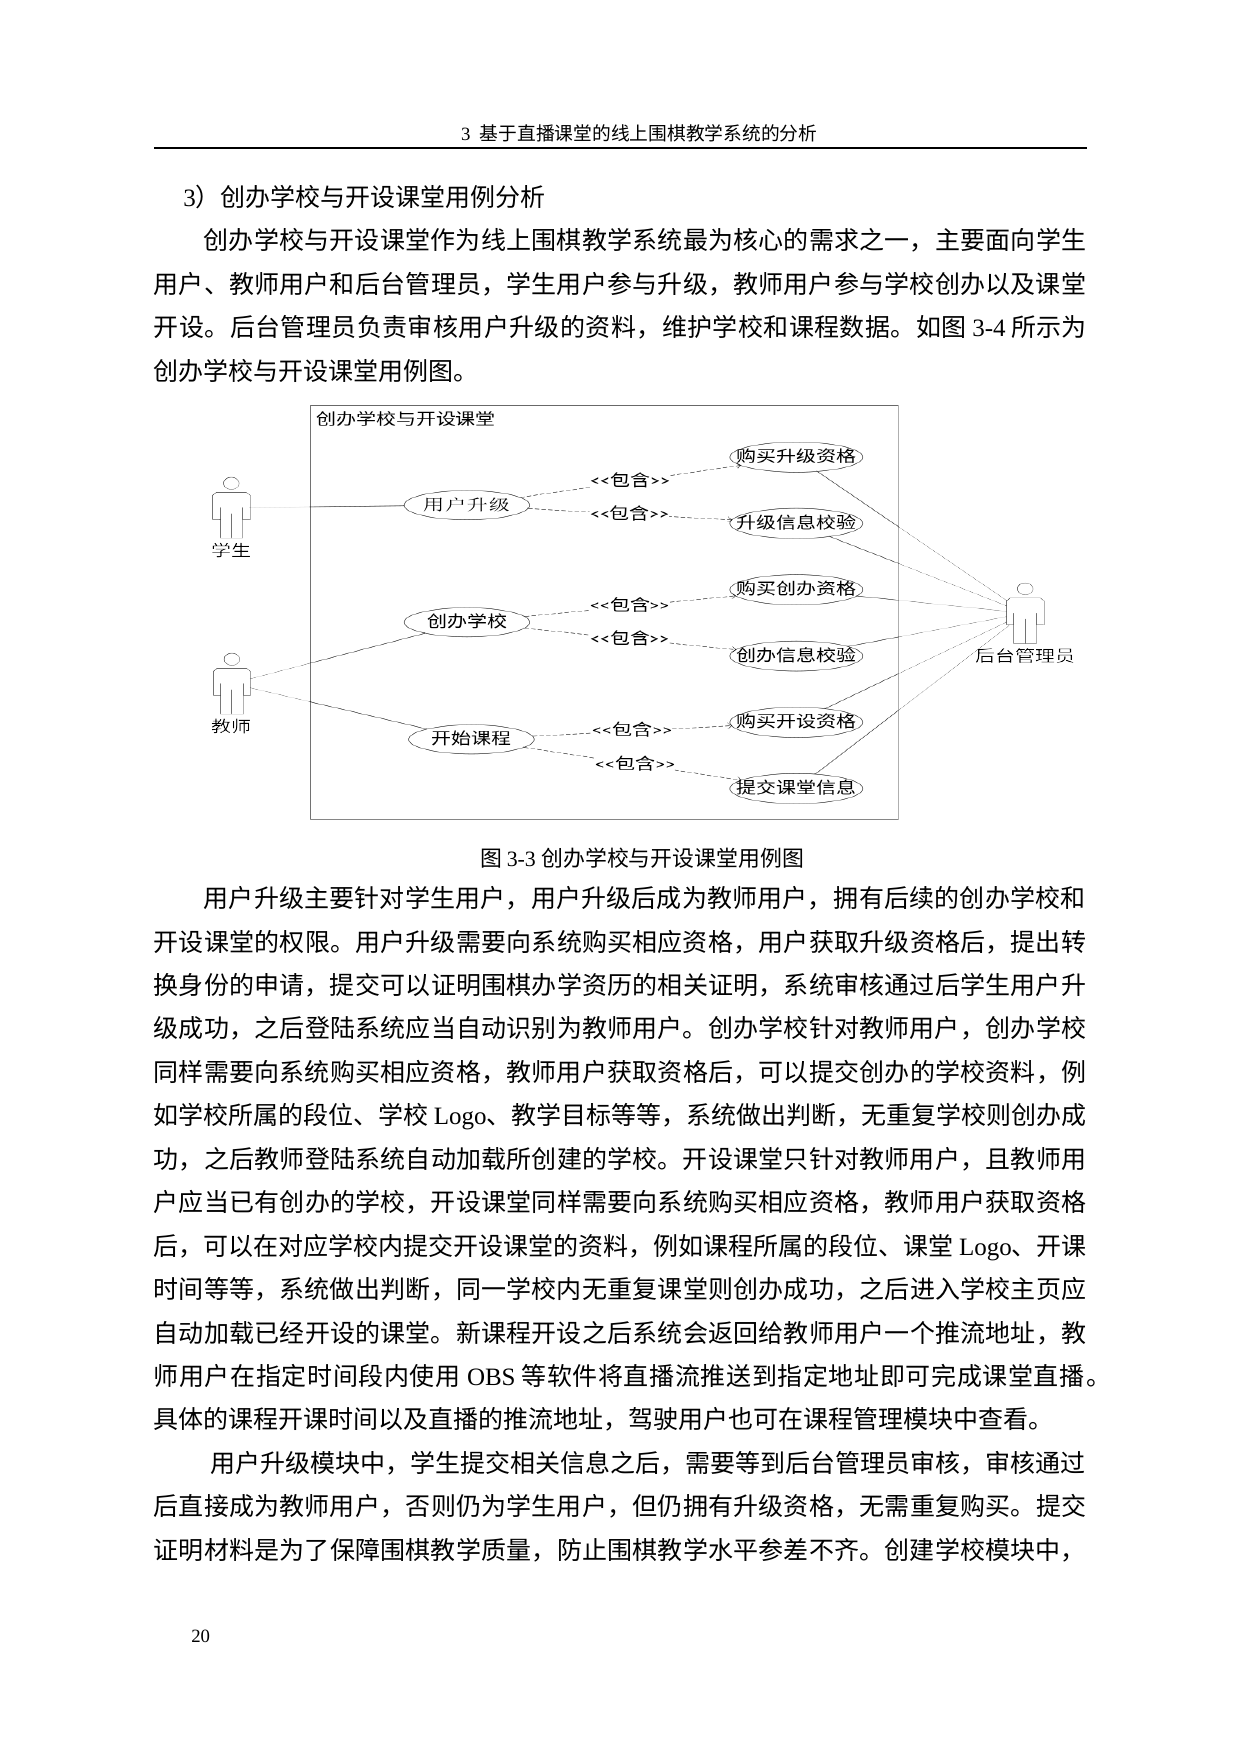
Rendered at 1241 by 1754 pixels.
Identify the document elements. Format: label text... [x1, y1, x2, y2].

subtitle 创办学校与开设课堂用例分析 [183, 177, 1087, 213]
text 用户升级主要针对学生用户，用户升级后成为教师用户，拥有后续的创办学校和开设课堂的权限。用户升级需要向系统购买相应资格，用户获取升级资格后，提出转换身份的申请，提交可以证明围棋办学资历的相关证明，系统审核通过后学生用户升级成功，之后登陆系统应当自动识别为教师用户。创办学校针对教师用户，创办学校同样需要向系统购买相应资格，教师用户获取资格后，可以提交创办的学校资料，例如学校所属的段位、学校Logo、教学目标等等，系统做出判断，无重复学校则创办成功，之后教师登陆系统自动加载所创建的学校。开设课堂只针对教师用户，且教师用户应当已有创办的学校，开设课堂同样需要向系统购买相应资格，教师用户获取资格后，可以在对应学校内提交开设课堂的资料，例如课程所属的段位、课堂Logo、开课时间等等，系统做出判断，同一学校内无重复课堂则创办成功，之后进入学校主页应自动加载已经开设的课堂。新课程开设之后系统会返回给教师用户一个推流地址，教师用户在指定时间段内使用OBS等软件将直播流推送到指定地址即可完成课堂直播。具体的课程开课时间以及直播的推流地址，驾驶用户也可在课程管理模块中查看。 [153, 879, 1087, 1436]
text 创办学校与开设课堂作为线上围棋教学系统最为核心的需求之一，主要面向学生用户、教师用户和后台管理员，学生用户参与升级，教师用户参与学校创办以及课堂开设。后台管理员负责审核用户升级的资料，维护学校和课程数据。如图3-4所示为创办学校与开设课堂用例图。 [153, 221, 1087, 387]
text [153, 1443, 1087, 1566]
text 图3-3 创办学校与开设课堂用例图 [153, 841, 1087, 872]
